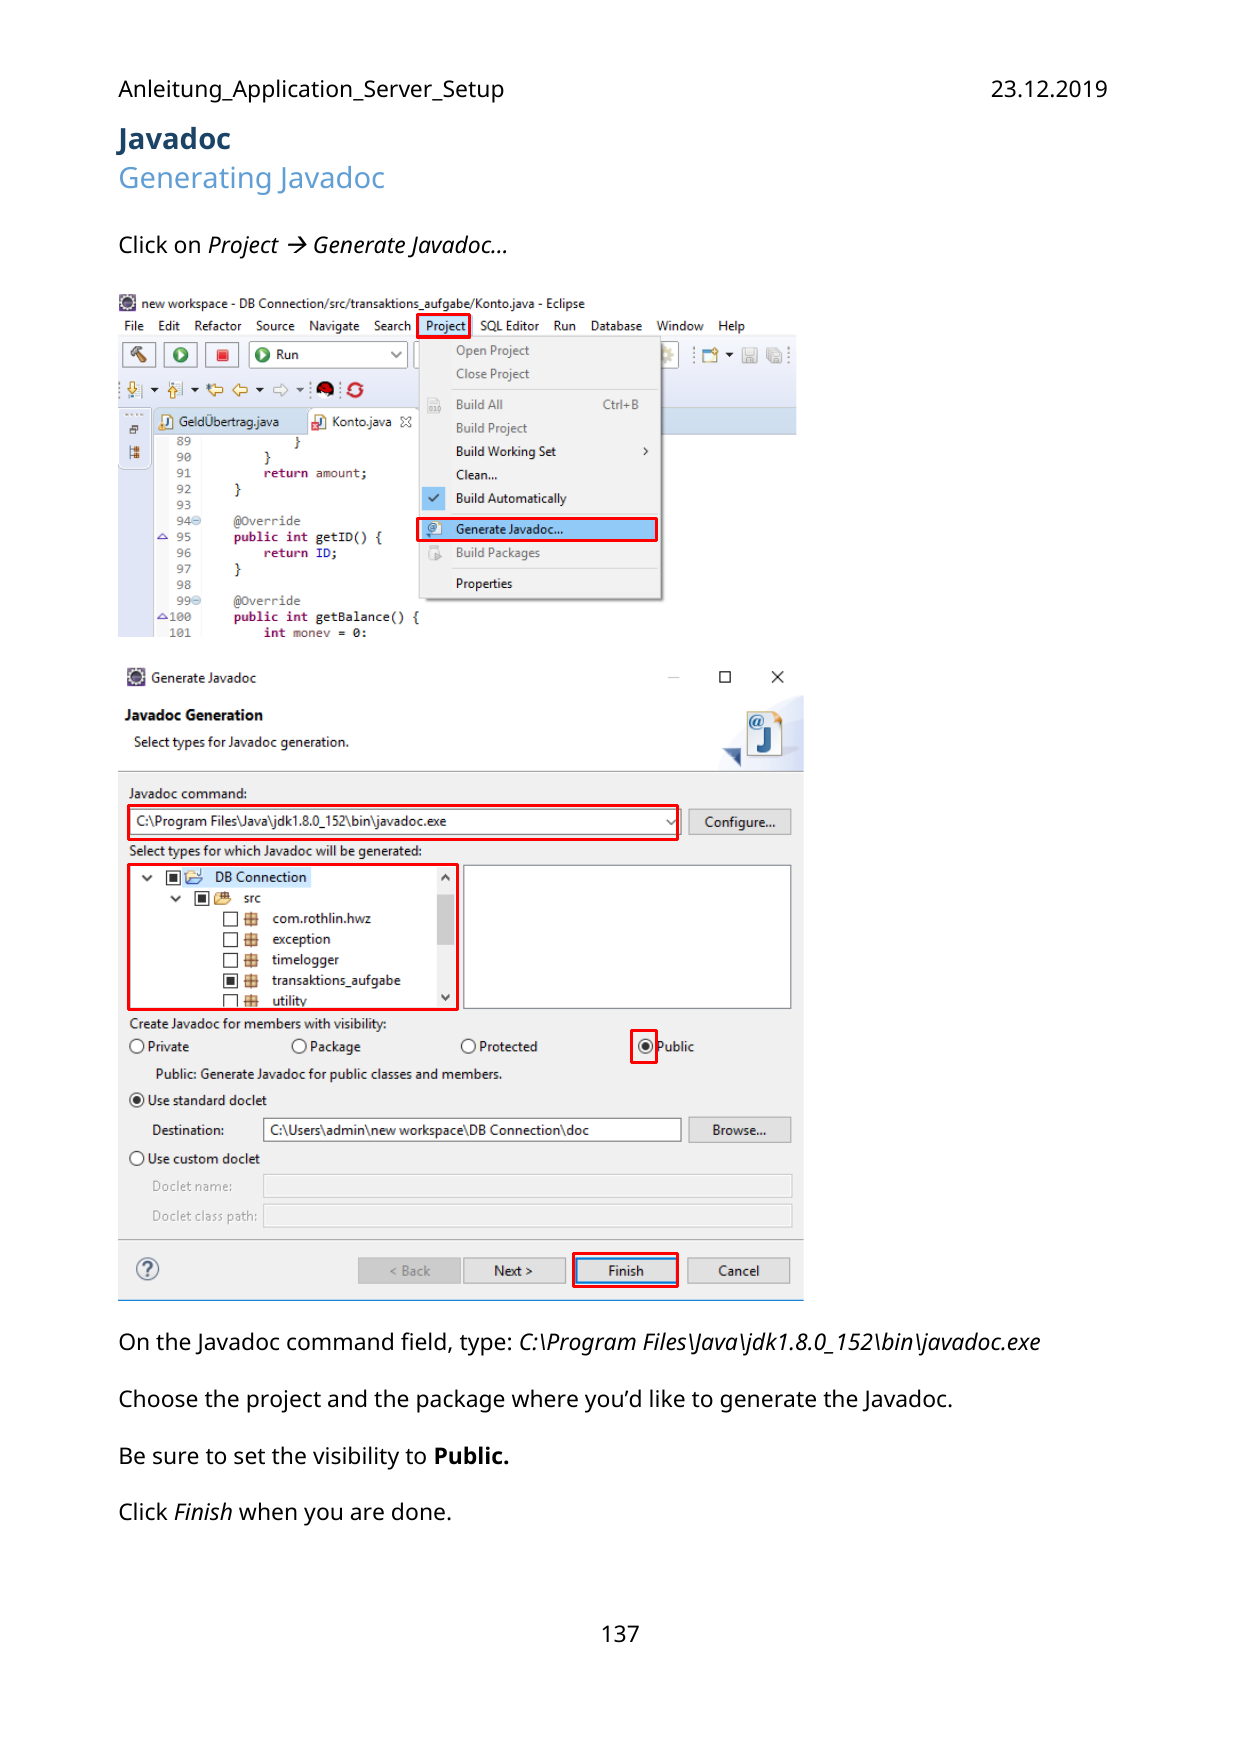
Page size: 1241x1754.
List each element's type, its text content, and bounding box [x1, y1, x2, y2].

picture [118, 661, 804, 1301]
text Click on Project Generate Javadoc… [118, 229, 1122, 260]
text Choose the project and the package where you’d like to generate the Javadoc. [118, 1383, 1122, 1414]
text Be sure to set the visibility to Public. [118, 1439, 1122, 1471]
subtitle Javadoc [118, 118, 1122, 158]
text Click Finish when you are done. [118, 1496, 1122, 1528]
picture [118, 291, 797, 637]
subtitle Generating Javadoc [118, 158, 1122, 197]
text On the Javadoc command field, type: C:\Program Files\Java\jdk1.8.0_152\bin\javadoc.exe [118, 1326, 1122, 1357]
